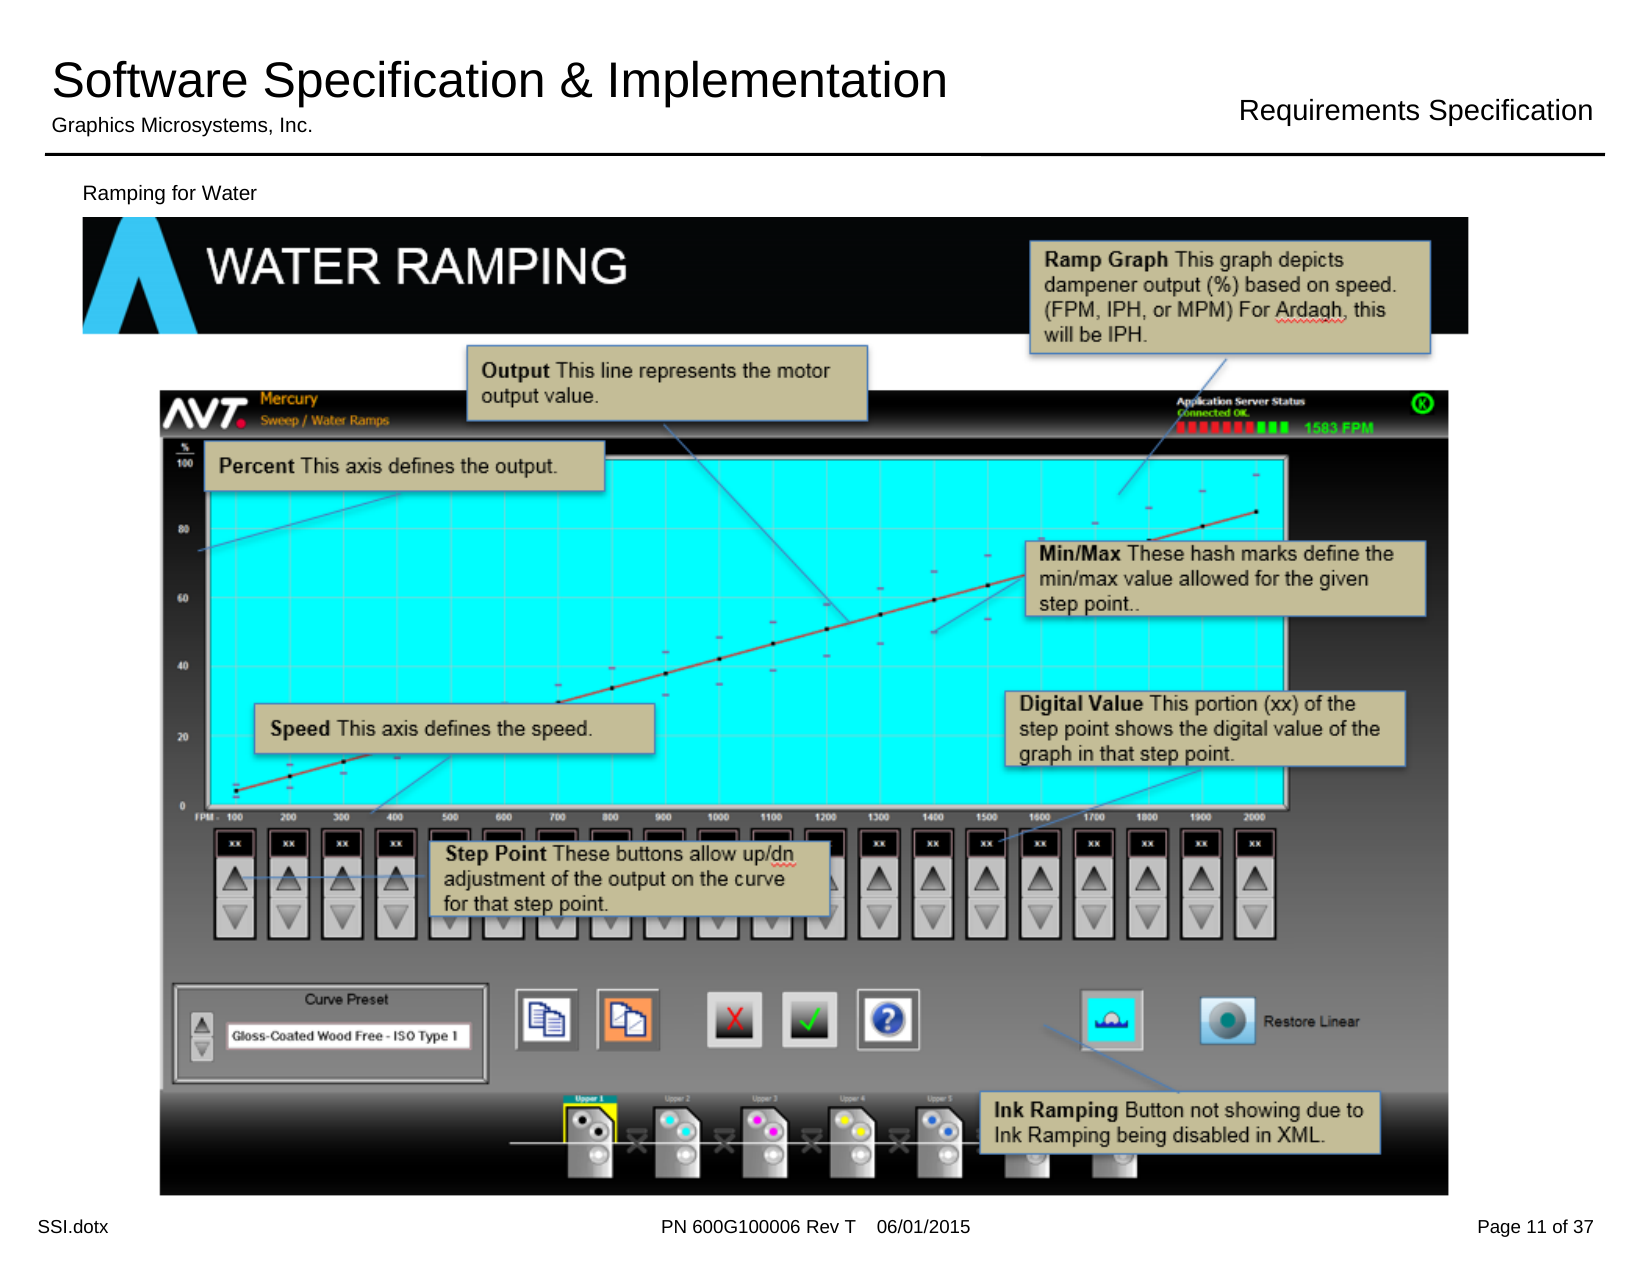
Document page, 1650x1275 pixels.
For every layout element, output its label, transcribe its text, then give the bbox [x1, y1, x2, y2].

picture [82, 217, 1469, 1205]
text Ramping for Water [82, 181, 1612, 205]
